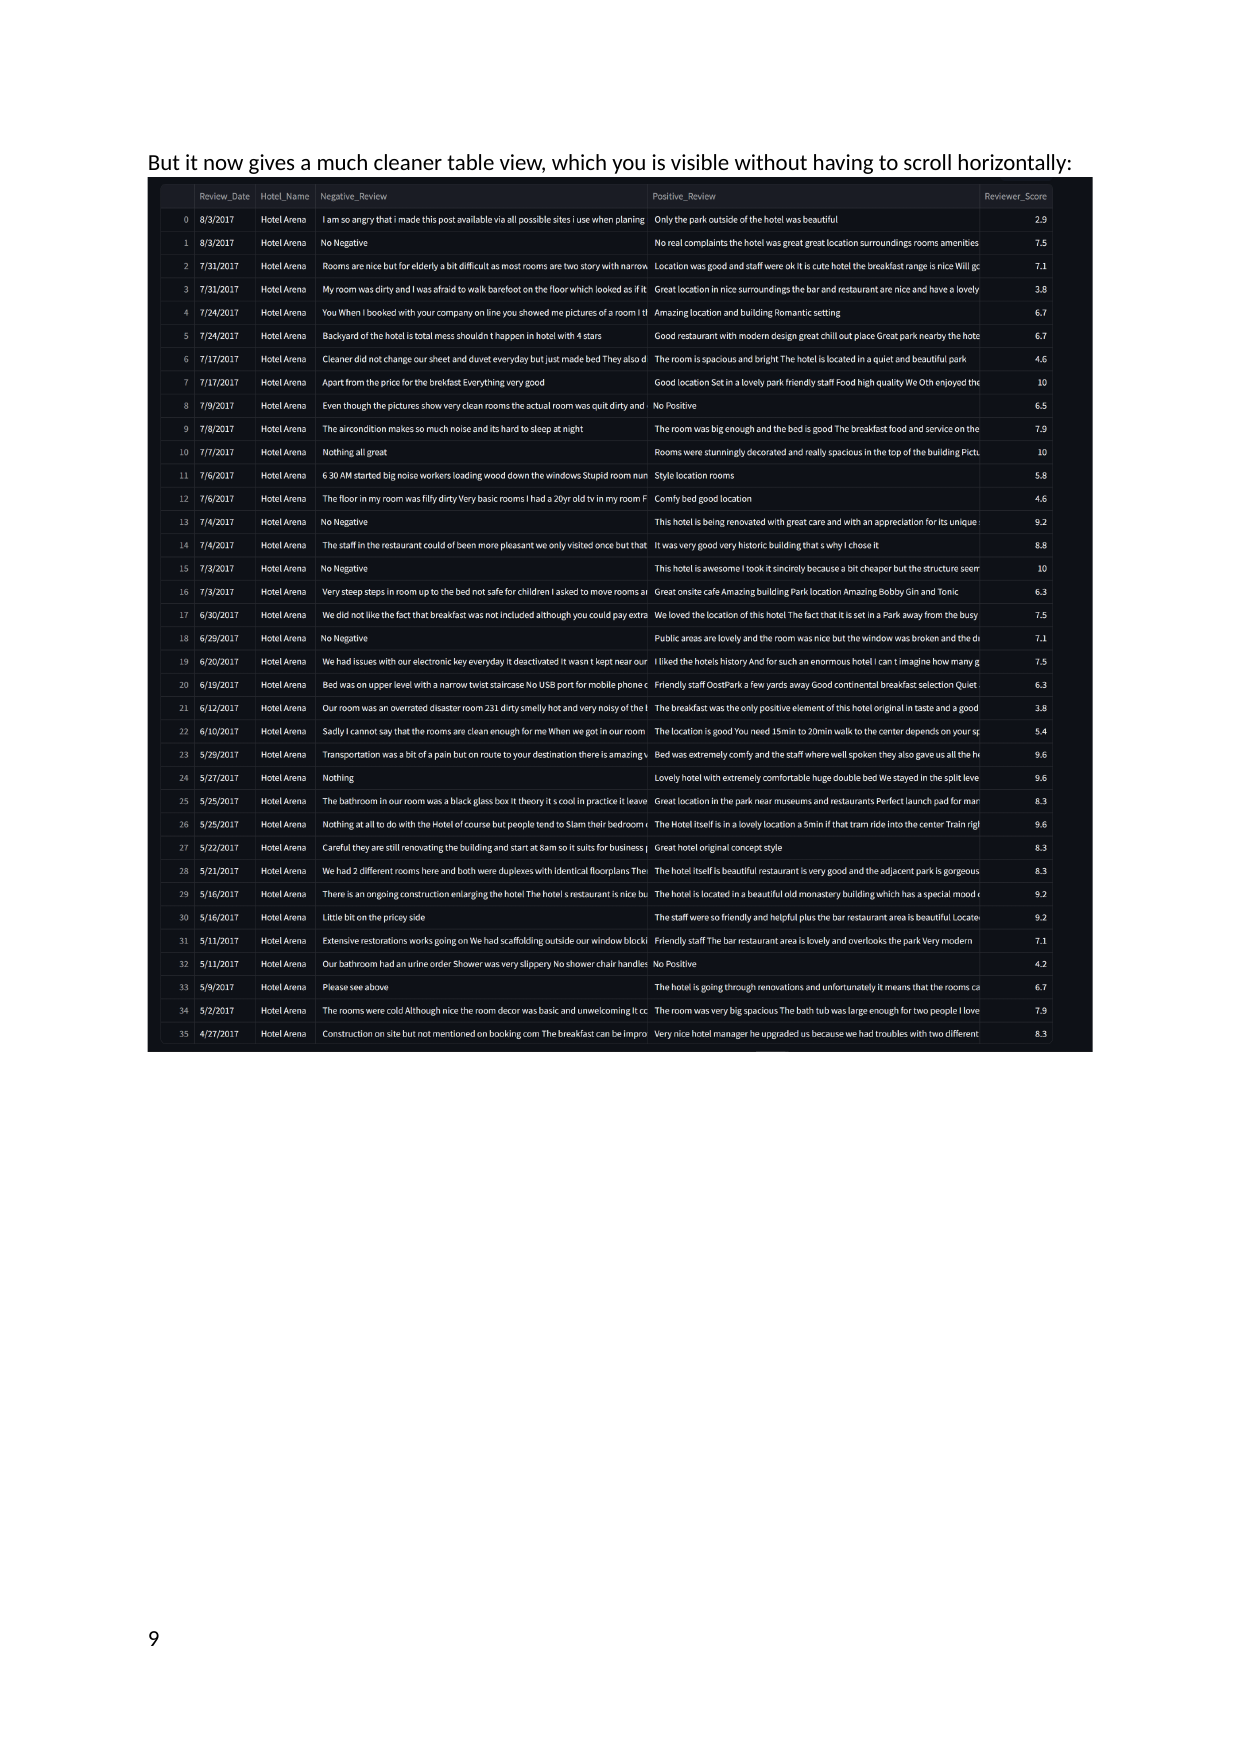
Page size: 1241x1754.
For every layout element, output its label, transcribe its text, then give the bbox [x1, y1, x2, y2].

text But it now gives a much cleaner table view, which you is visible without having to scroll horizontally: [148, 148, 1093, 177]
picture [147, 177, 1093, 1052]
